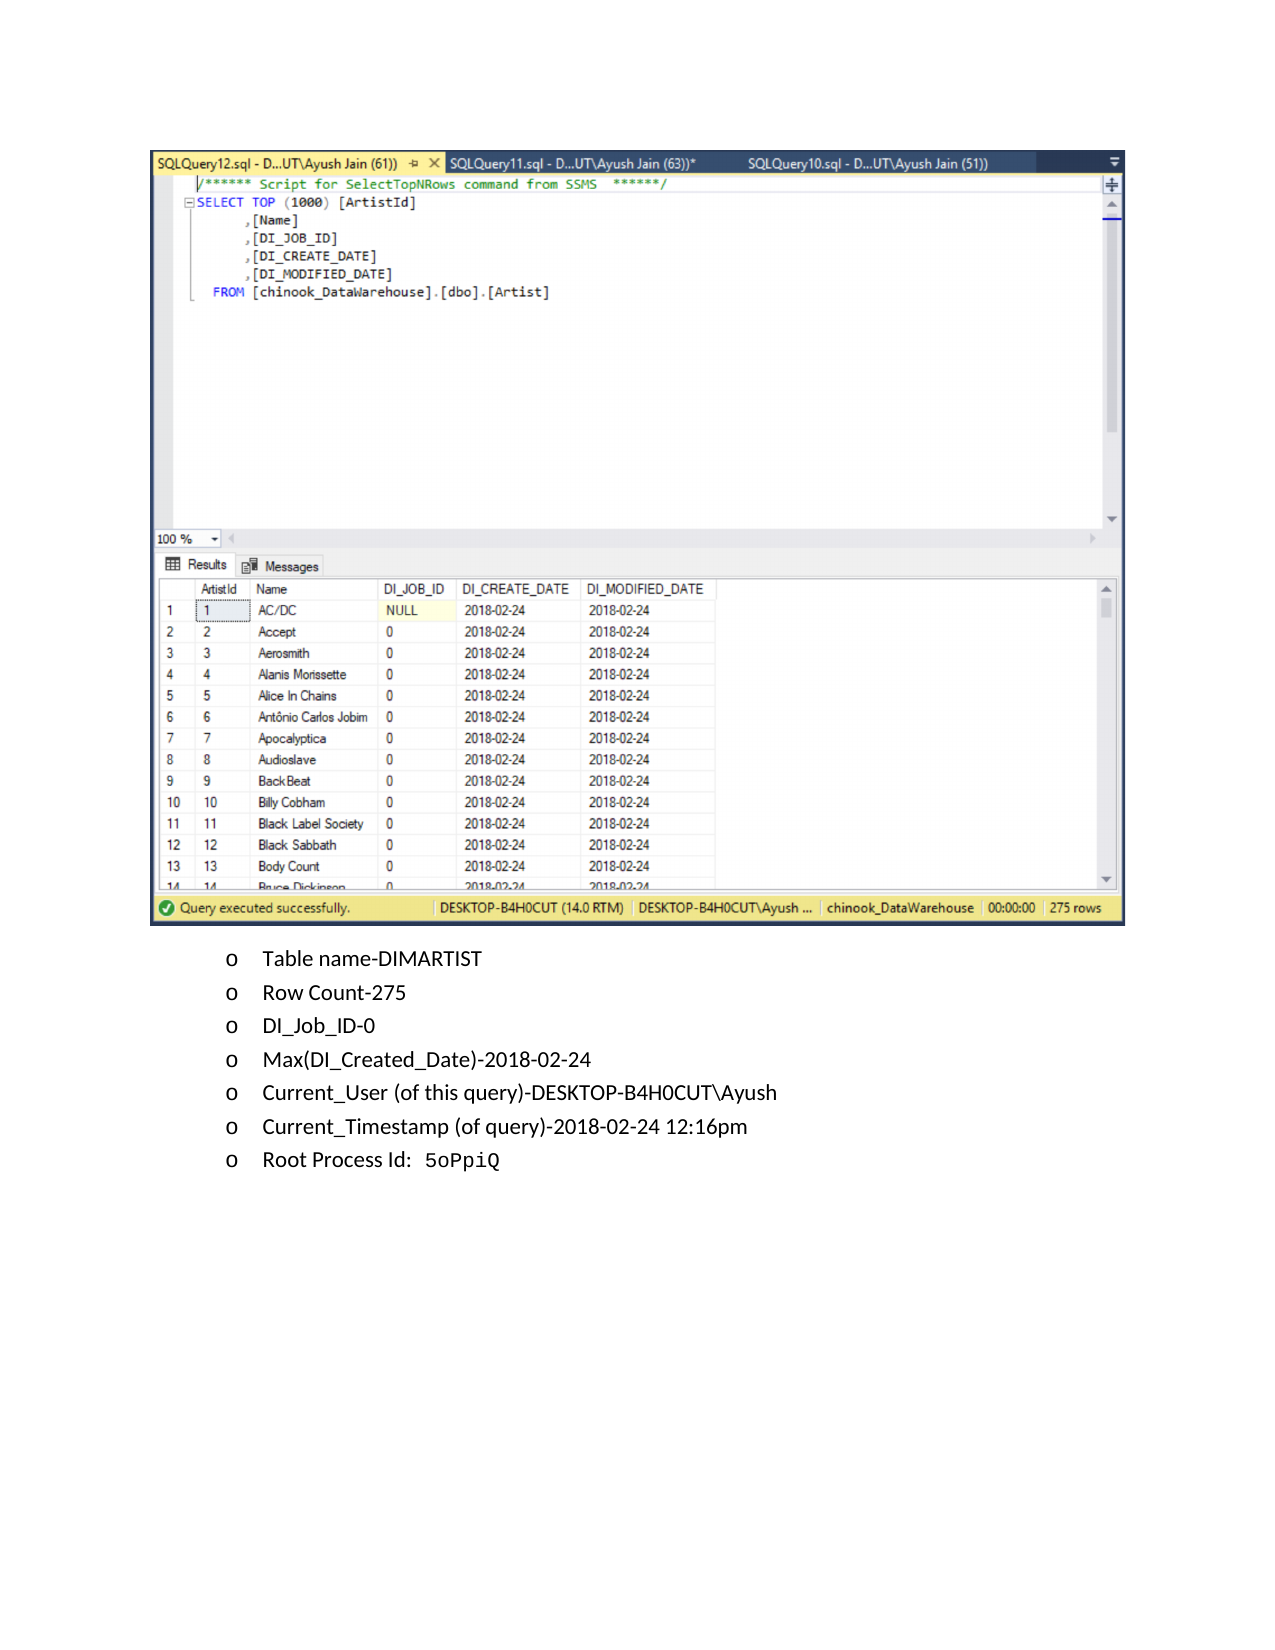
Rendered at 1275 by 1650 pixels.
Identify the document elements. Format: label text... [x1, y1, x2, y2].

list Row Count-275 [225, 978, 1125, 1007]
list Max(DI_Created_Date)-2018-02-24 [225, 1045, 1125, 1074]
list Current_User (of this query)-DESKTOP-B4H0CUT\Ayush [225, 1078, 1125, 1107]
list Table name-DIMARTIST [225, 944, 1125, 973]
picture [150, 150, 1125, 926]
list Root Process Id: 5oPpiQ [225, 1145, 1125, 1174]
list DI_Job_ID-0 [225, 1011, 1125, 1040]
list Current_Timestamp (of query)-2018-02-24 12:16pm [225, 1112, 1125, 1141]
